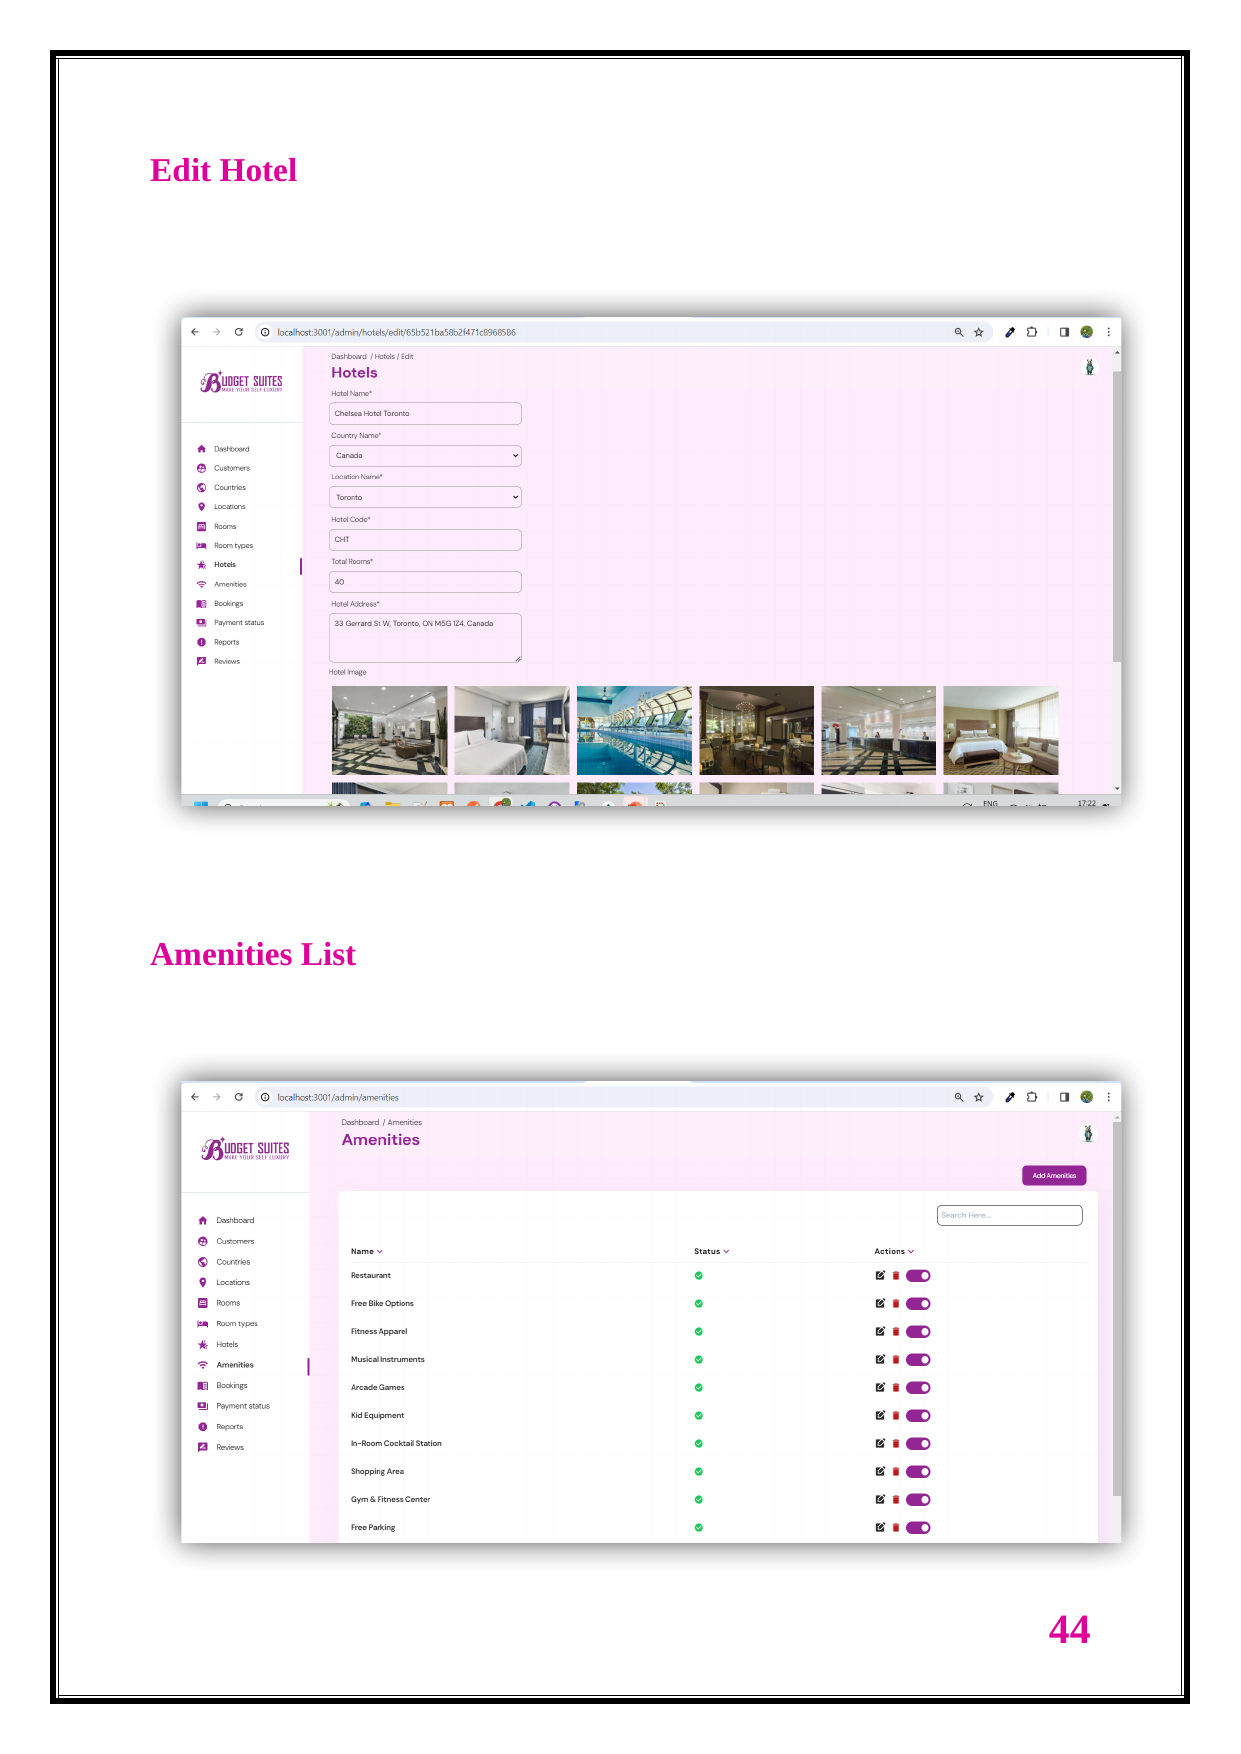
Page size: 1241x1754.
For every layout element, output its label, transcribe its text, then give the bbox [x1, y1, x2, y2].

picture [181, 1081, 1122, 1543]
text Edit Hotel [150, 150, 1090, 188]
text Amenities List [150, 934, 1090, 973]
picture [181, 317, 1122, 806]
